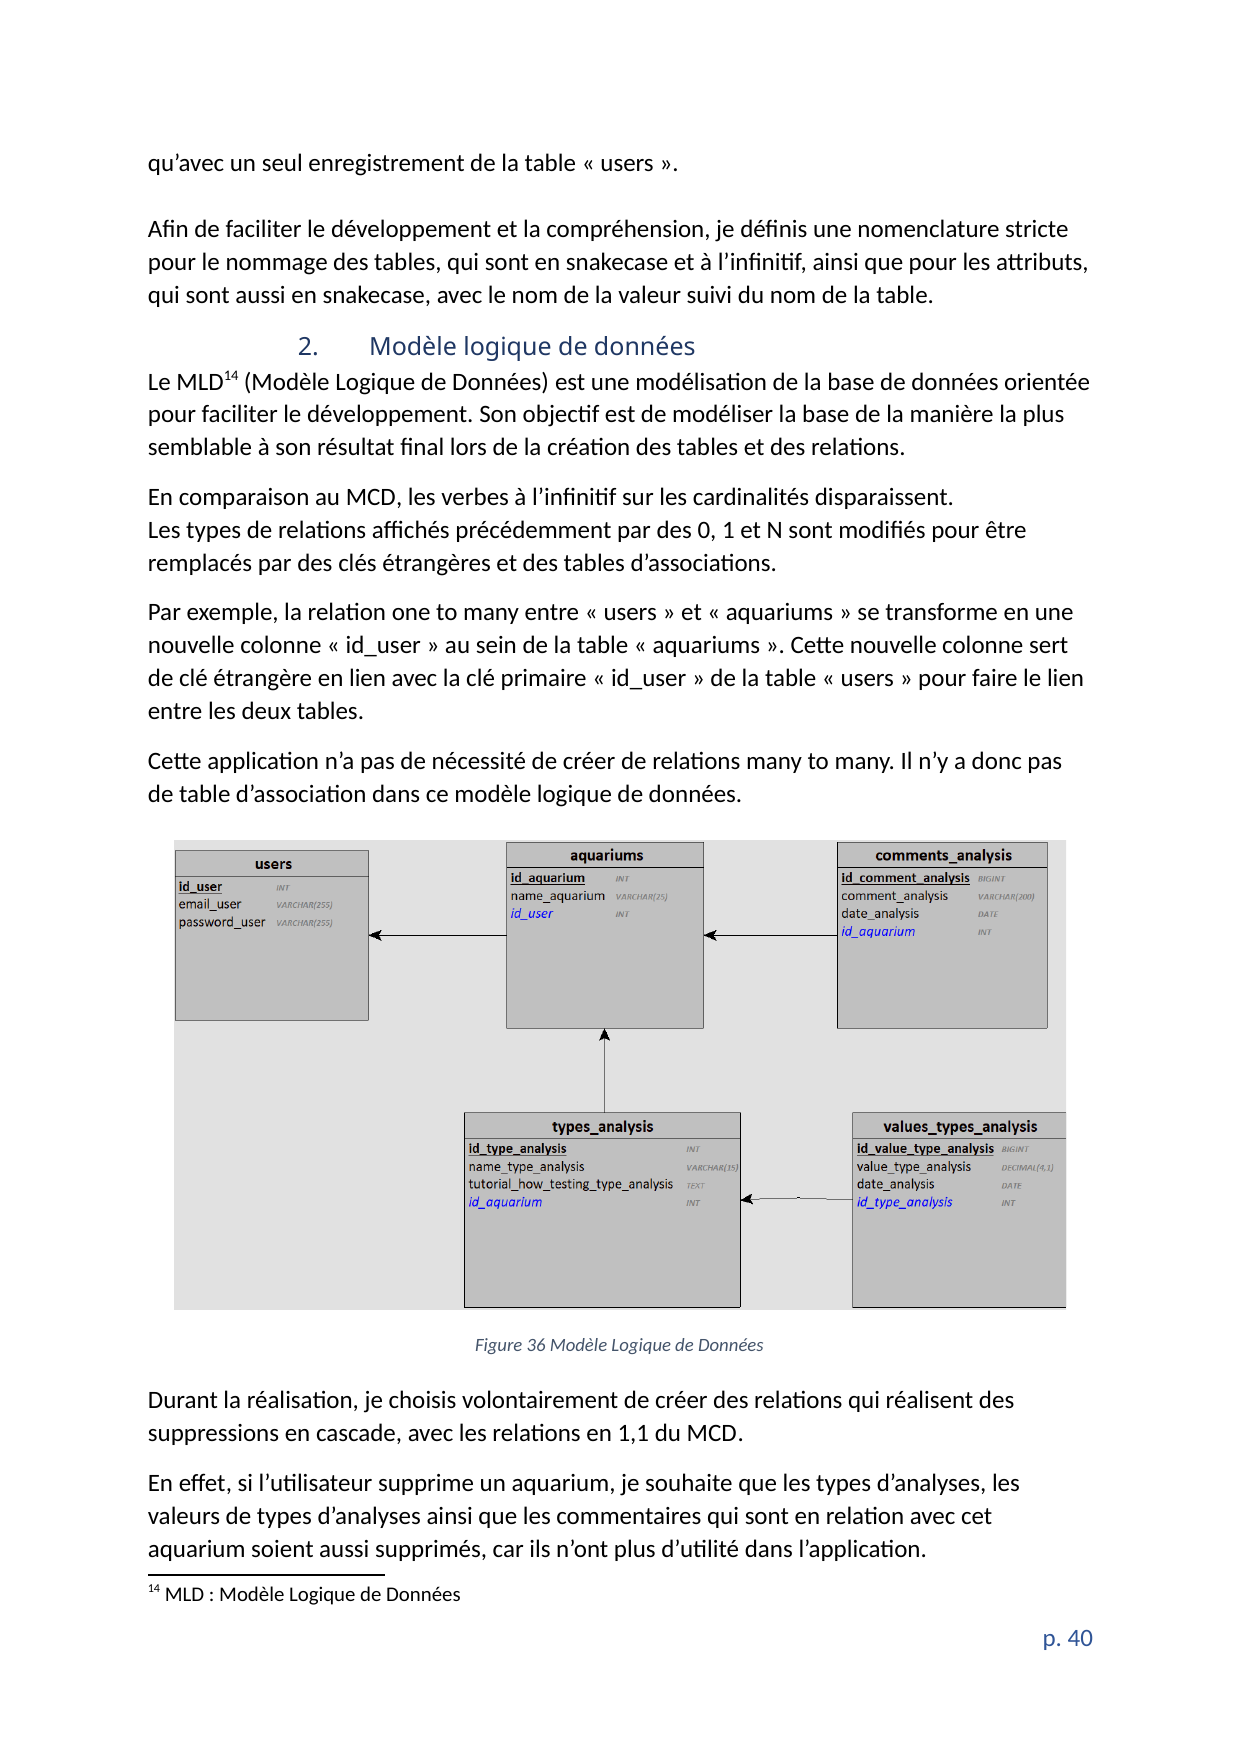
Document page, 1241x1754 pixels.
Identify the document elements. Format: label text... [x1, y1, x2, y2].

text Par exemple, la relation one to many entre « users » et « aquariums » se transforme en une nouvelle colonne « id_user » au sein de la table « aquariums ». Cette nouvelle colonne sert de clé étrangère en lien avec la clé primaire « id_user » de la table « users » pour faire le lien entre les deux tables. [148, 596, 1093, 726]
text En comparaison au MCD, les verbes à l’infinitif sur les cardinalités disparaissent. Les types de relations affichés précédemment par des 0, 1 et N sont modifiés pour être remplacés par des clés étrangères et des tables d’associations. [148, 481, 1093, 577]
text Le MLD (Modèle Logique de Données) est une modélisation de la base de données orientée pour faciliter le développement. Son objectif est de modéliser la base de la manière la plus semblable à son résultat final lors de la création des tables et des relations. [148, 366, 1093, 462]
subtitle Modèle logique de données [298, 329, 1093, 363]
text Cette application n’a pas de nécessité de créer de relations many to many. Il n’y a donc pas de table d’association dans ce modèle logique de données. [148, 745, 1093, 808]
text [148, 148, 1093, 310]
picture [174, 840, 1067, 1310]
text En effet, si l’utilisateur supprime un aquarium, je souhaite que les types d’analyses, les valeurs de types d’analyses ainsi que les commentaires qui sont en relation avec cet aquarium soient aussi supprimés, car ils n’ont plus d’utilité dans l’application. [148, 1467, 1093, 1563]
